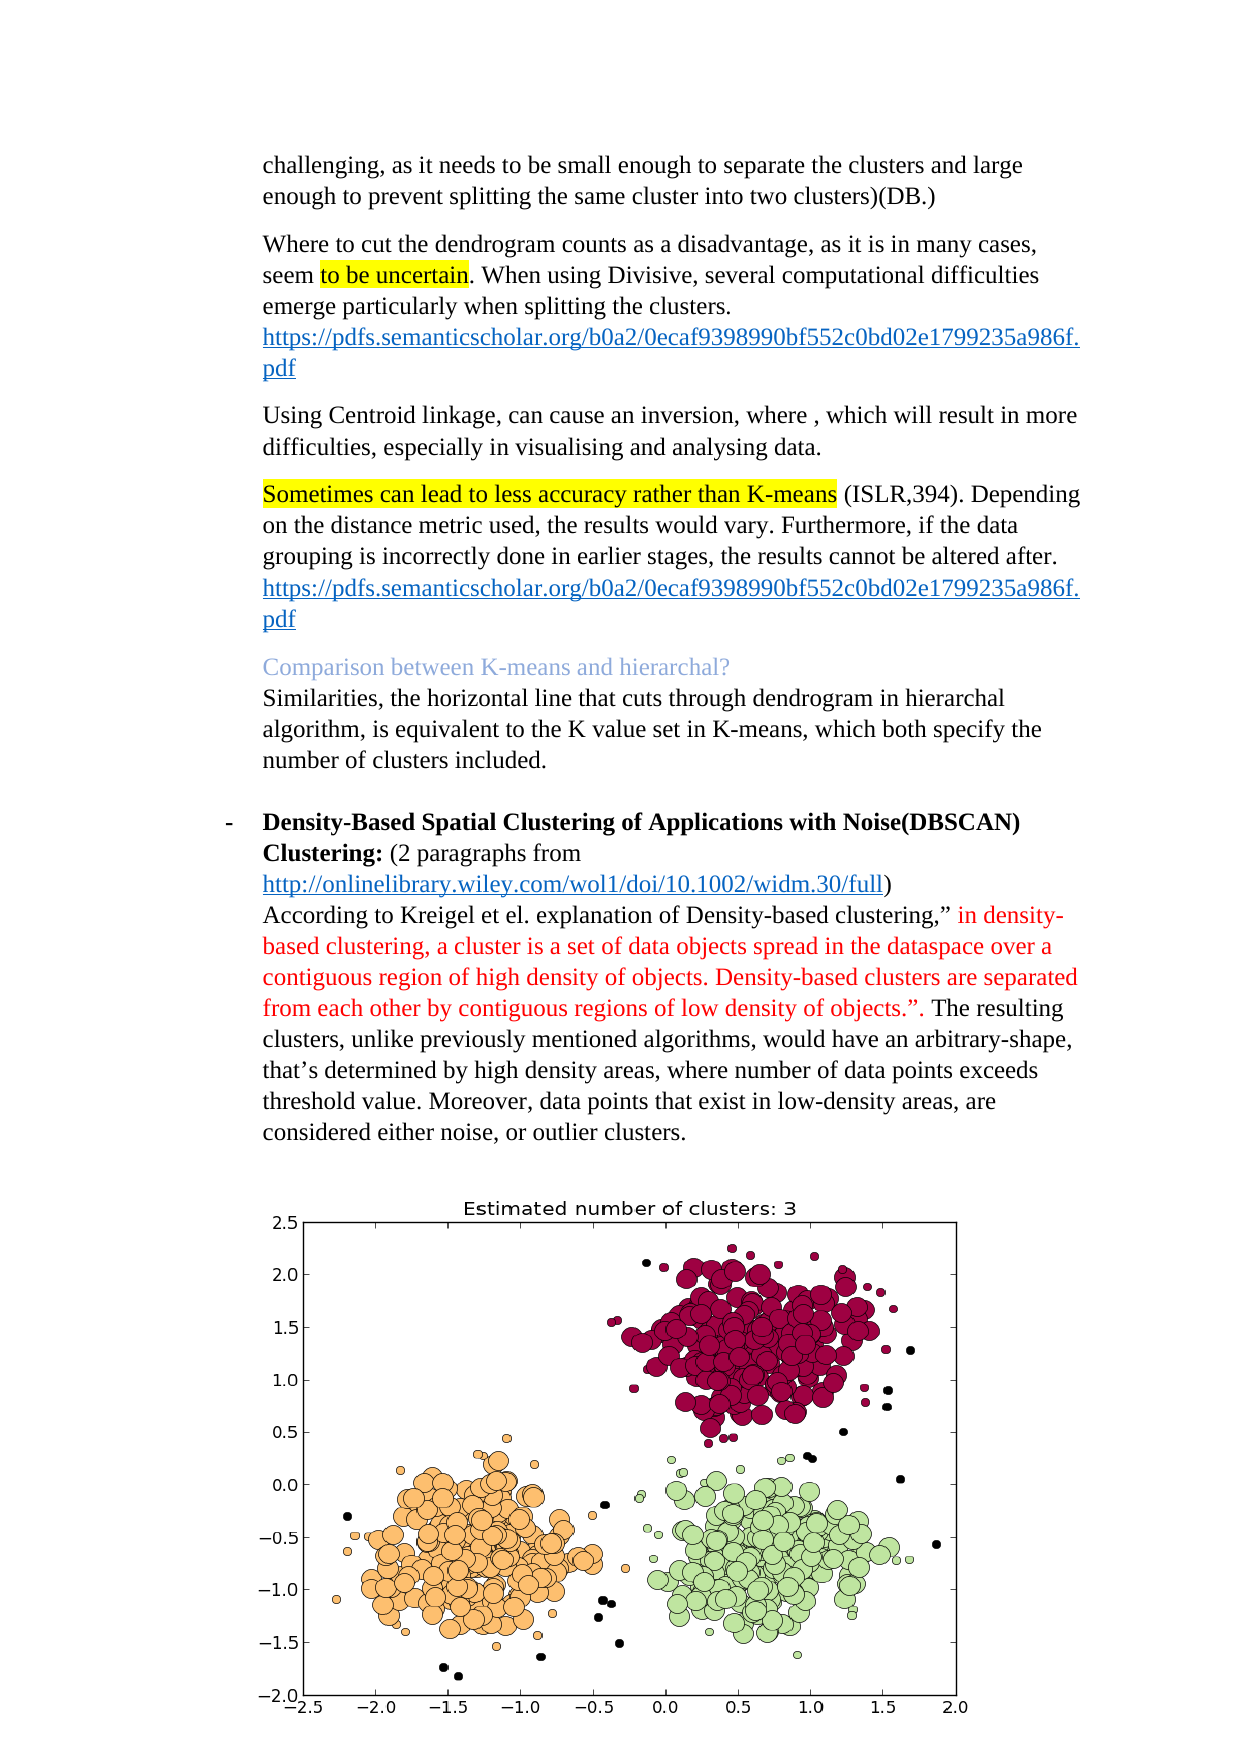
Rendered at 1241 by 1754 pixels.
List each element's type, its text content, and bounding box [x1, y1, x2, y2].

list Density-Based Spatial Clustering of Applications with Noise(DBSCAN) Clustering: (2 paragraphs from http://onlinelibrary.wiley.com/wol1/doi/10.1002/widm.30/full) [225, 807, 1090, 898]
text Where to cut the dendrogram counts as a disadvantage, as it is in many cases, seem to be uncertain. When using Divisive, several computational difficulties emerge particularly when splitting the clusters. https://pdfs.semanticscholar.org/b0a2/0ecaf9398990bf552c0bd02e1799235a986f.pdf [262, 229, 1090, 382]
list Similarities, the horizontal line that cuts through dendrogram in hierarchal algorithm, is equivalent to the K value set in K-means, which both specify the number of clusters included. [262, 683, 1090, 773]
text Sometimes can lead to less accuracy rather than K-means (ISLR,394). Depending on the distance metric used, the results would vary. Furthermore, if the data grouping is incorrectly done in earlier stages, the results cannot be altered after. https://pdfs.semanticscholar.org/b0a2/0ecaf9398990bf552c0bd02e1799235a986f.pdf [262, 479, 1090, 633]
text Using Centroid linkage, can cause an inversion, where , which will result in more difficulties, especially in visualising and analysing data. [262, 401, 1090, 460]
list Comparison between K-means and hierarchal? [262, 652, 1090, 680]
list According to Kreigel et el. explanation of Density-based clustering,” in density-based clustering, a cluster is a set of data objects spread in the dataspace over a contiguous region of high density of objects. Density-based clusters are separated from each other by contiguous regions of low density of objects.”. The resulting clusters, unlike previously mentioned algorithms, would have an arbitrary-shape, that’s determined by high density areas, where number of data points exceeds threshold value. Moreover, data points that exist in low-density areas, are considered either noise, or outlier clusters. [262, 900, 1090, 1146]
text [262, 150, 1090, 210]
picture [199, 1163, 1041, 1754]
